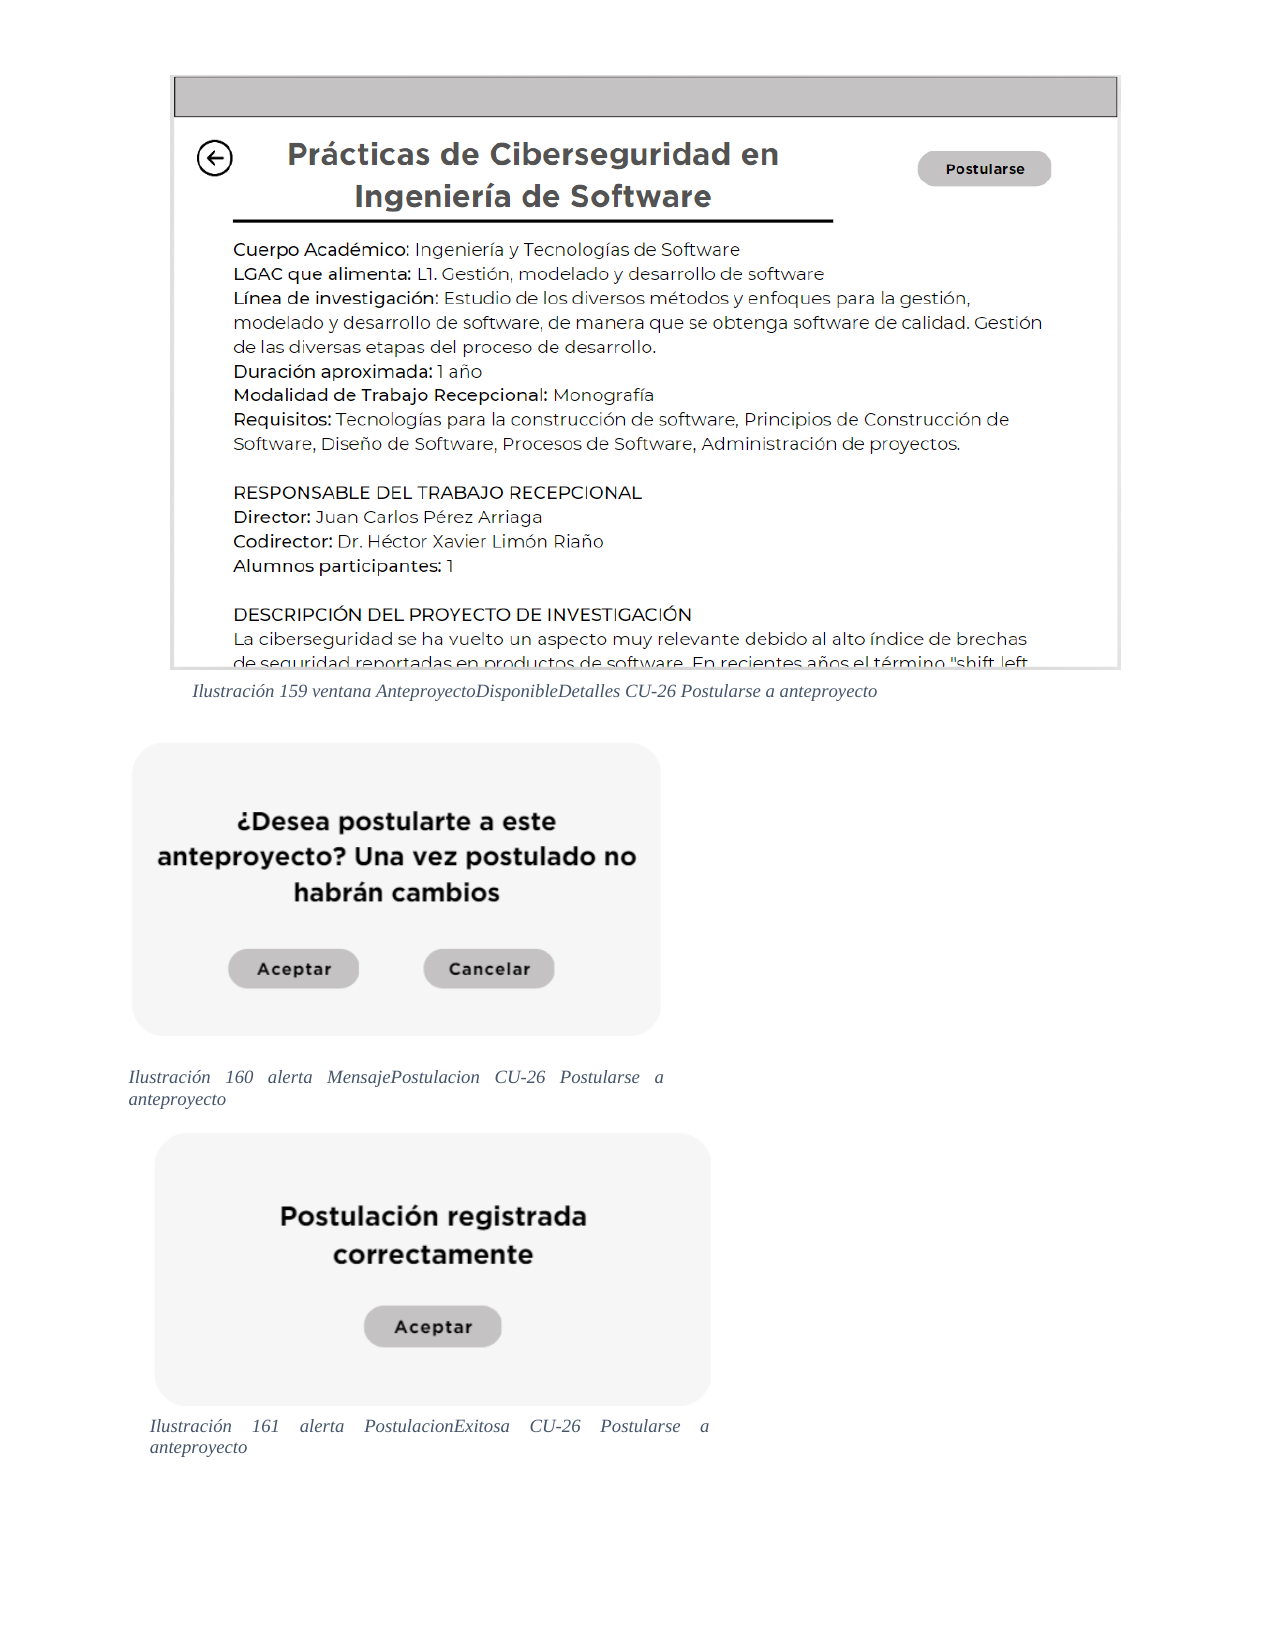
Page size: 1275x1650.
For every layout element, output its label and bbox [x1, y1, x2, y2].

picture [170, 75, 1121, 670]
picture [149, 1129, 712, 1406]
picture [124, 741, 663, 1045]
